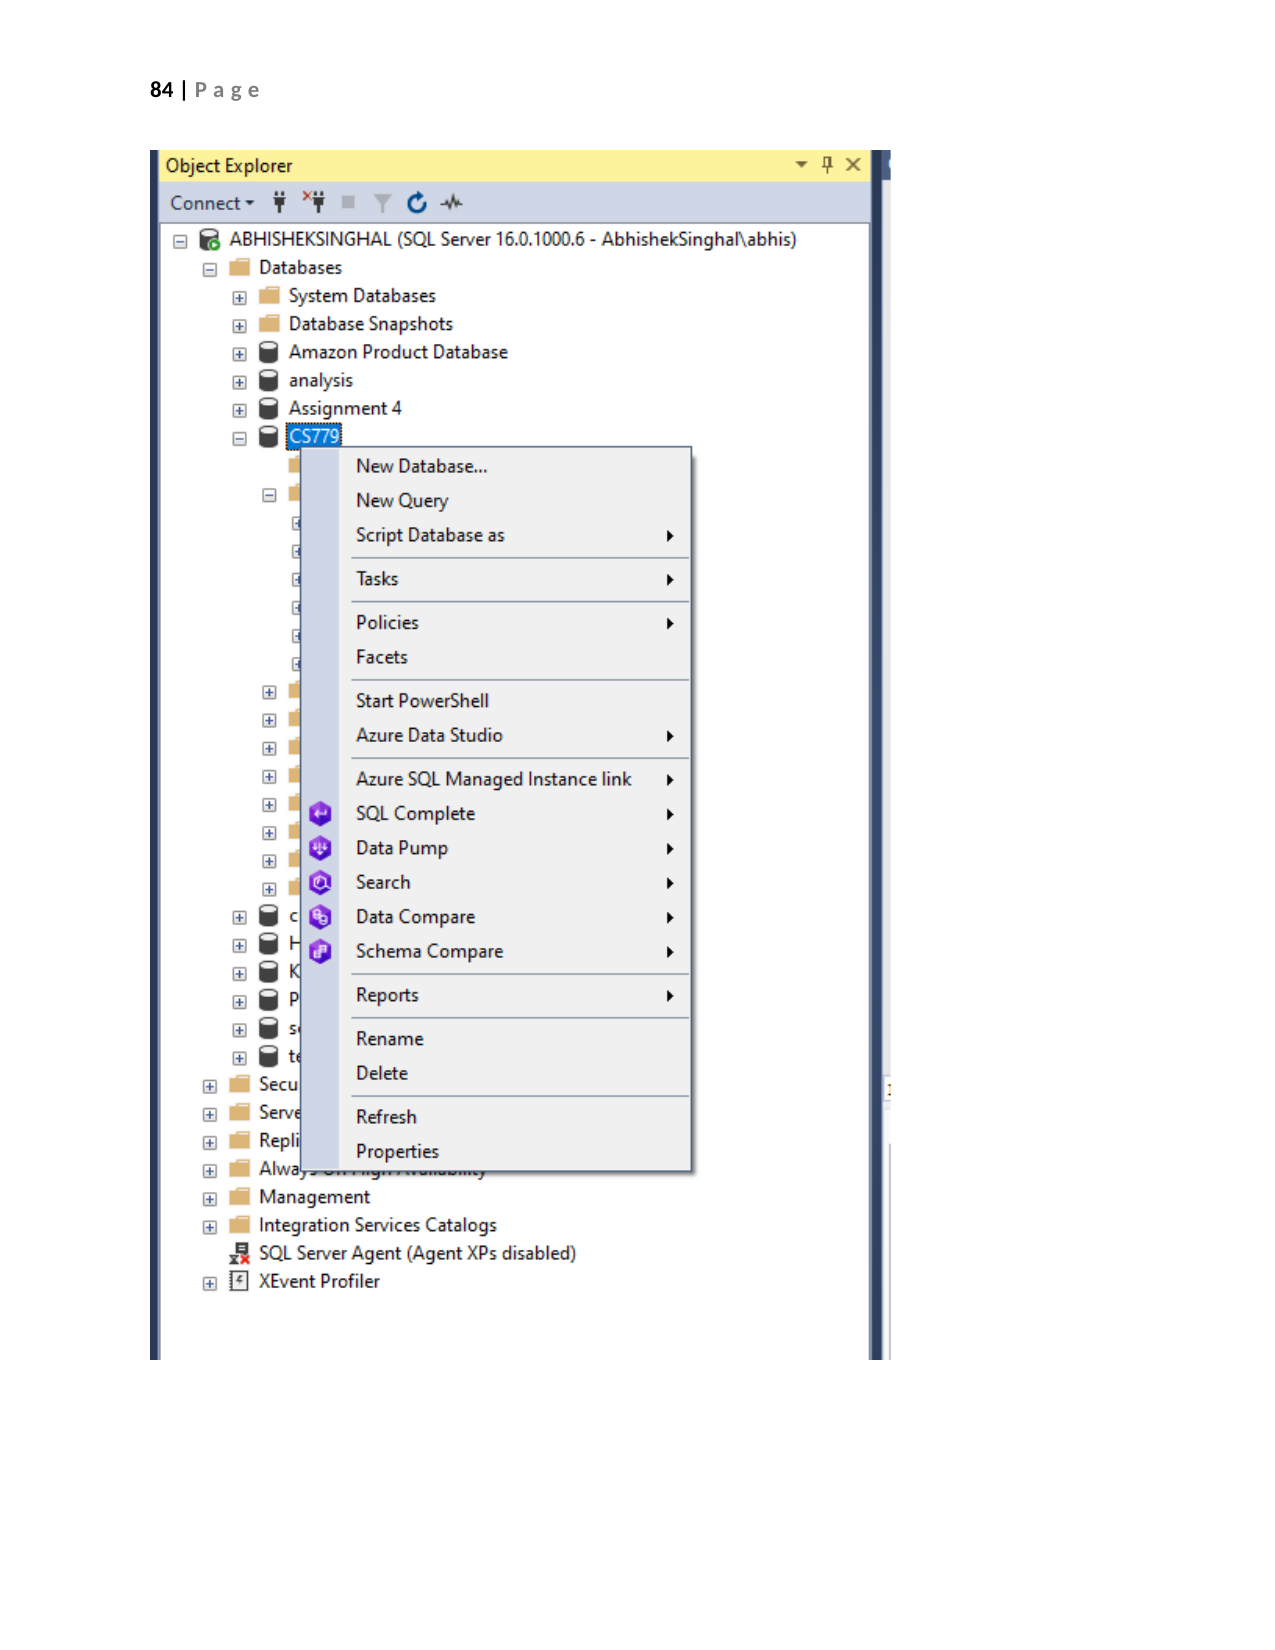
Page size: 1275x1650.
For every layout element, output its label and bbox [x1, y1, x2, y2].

picture [150, 150, 891, 1360]
